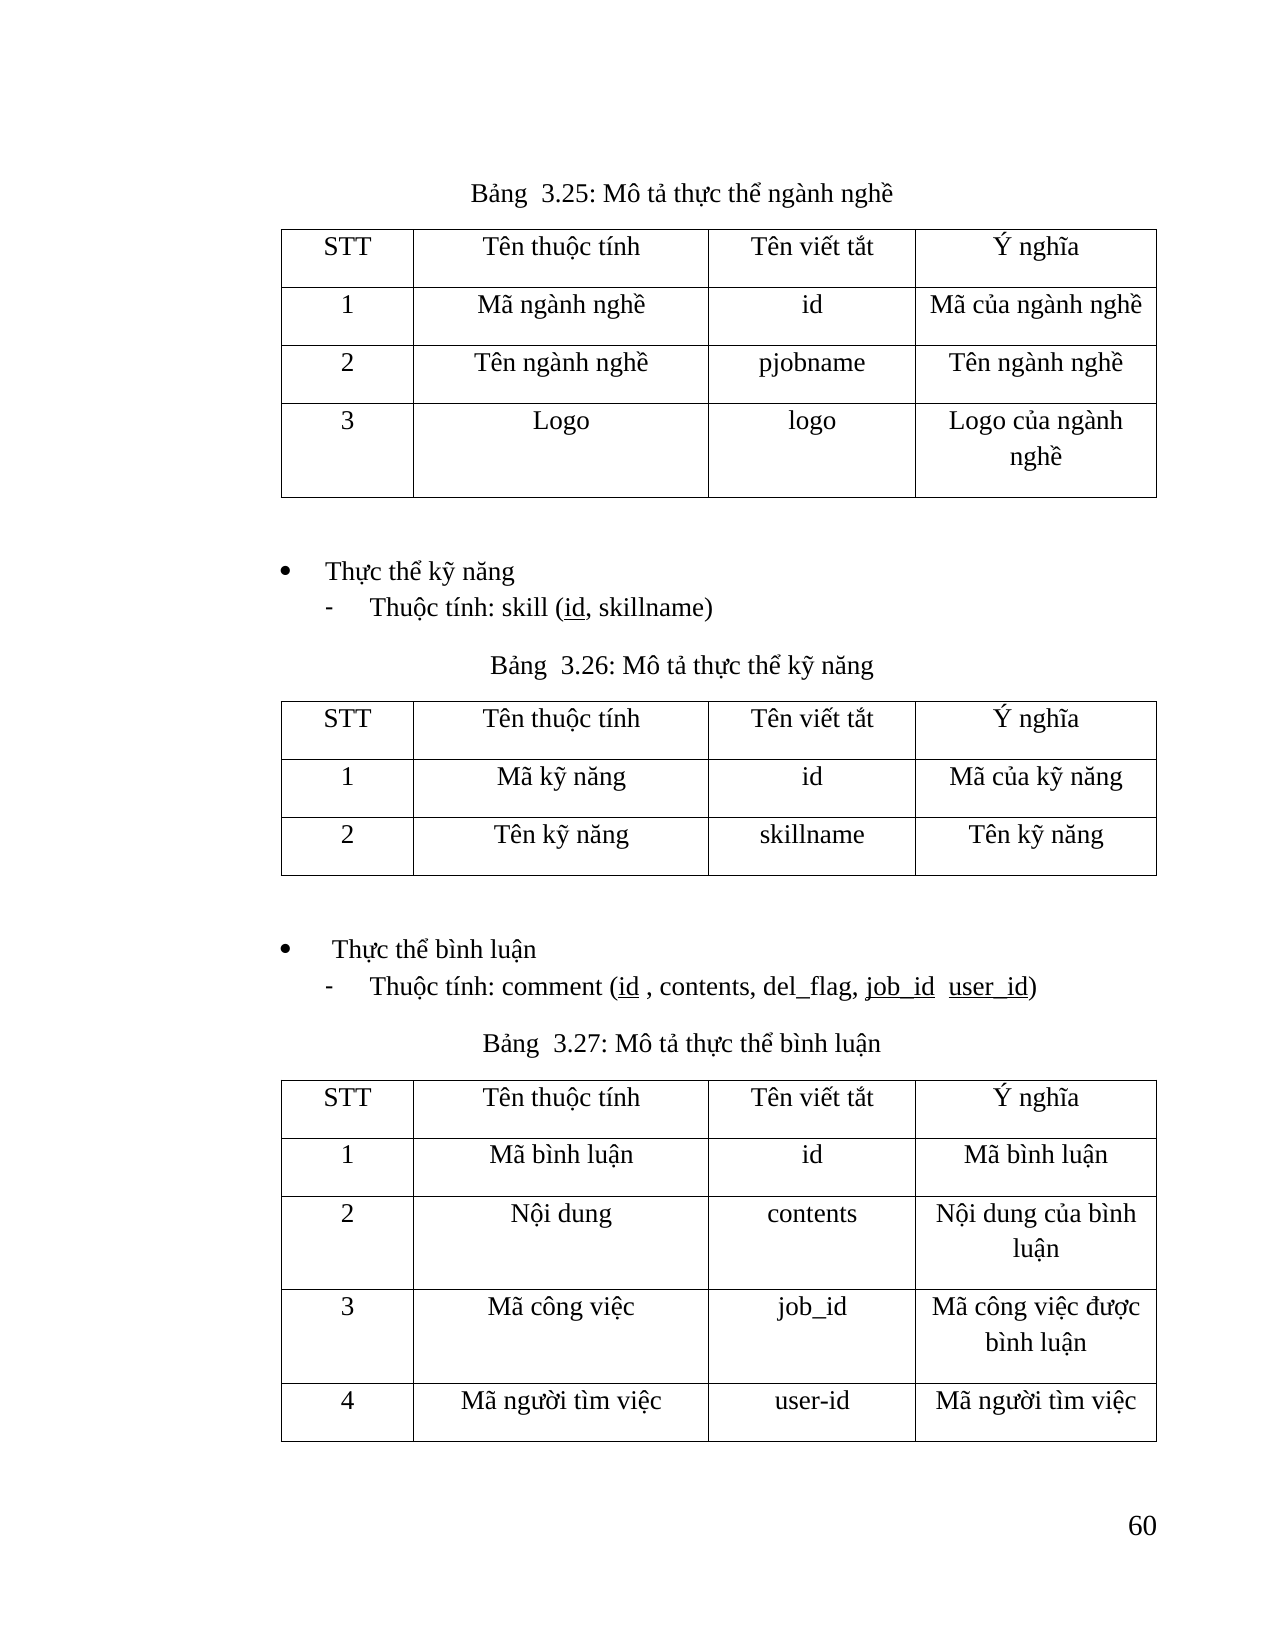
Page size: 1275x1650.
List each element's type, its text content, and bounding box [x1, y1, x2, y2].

table_cell 4 [282, 1384, 413, 1441]
table_cell Mã của ngành nghề [916, 288, 1156, 345]
table_header Ý nghĩa [916, 702, 1156, 759]
table_header Ý nghĩa [916, 1081, 1156, 1138]
table_cell Tên ngành nghề [916, 346, 1156, 403]
table_cell job_id [709, 1290, 915, 1383]
table_cell Mã kỹ năng [414, 760, 708, 817]
list Thực thể kỹ năng [281, 554, 1157, 586]
table_header Tên thuộc tính [414, 230, 708, 287]
table_cell Mã bình luận [414, 1139, 708, 1196]
table_header Tên viết tắt [709, 230, 915, 287]
table_header STT [282, 1081, 413, 1138]
table_cell Mã của kỹ năng [916, 760, 1156, 817]
table_cell logo [709, 404, 915, 497]
table_cell Mã ngành nghề [414, 288, 708, 345]
table_cell id [709, 288, 915, 345]
table_cell skillname [709, 818, 915, 875]
table_cell 1 [282, 288, 413, 345]
list Thực thể bình luận [281, 933, 1157, 964]
table_cell pjobname [709, 346, 915, 403]
table_cell Tên ngành nghề [414, 346, 708, 403]
text Bảng 3.26: Mô tả thực thể kỹ năng [207, 649, 1157, 680]
table_header Tên viết tắt [709, 702, 915, 759]
text Bảng 3.25: Mô tả thực thể ngành nghề [207, 177, 1157, 208]
table_cell 1 [282, 1139, 413, 1196]
list Thuộc tính: skill (id, skillname) [325, 591, 1157, 623]
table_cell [916, 1384, 1156, 1441]
table_header Ý nghĩa [916, 230, 1156, 287]
table_cell Nội dung của bình luận [916, 1197, 1156, 1289]
table_header Tên viết tắt [709, 1081, 915, 1138]
table_cell id [709, 1139, 915, 1196]
table_cell Logo [414, 404, 708, 497]
table_cell 1 [282, 760, 413, 817]
table_cell 3 [282, 404, 413, 497]
table_cell Mã công việc được bình luận [916, 1290, 1156, 1383]
table_cell Mã người tìm việc [414, 1384, 708, 1441]
table_cell Mã công việc [414, 1290, 708, 1383]
table_header Tên thuộc tính [414, 702, 708, 759]
table_cell Logo của ngành nghề [916, 404, 1156, 497]
table_cell id [709, 760, 915, 817]
table_cell user-id [709, 1384, 915, 1441]
table_cell 3 [282, 1290, 413, 1383]
text Bảng 3.27: Mô tả thực thể bình luận [207, 1028, 1157, 1059]
table_cell Tên kỹ năng [916, 818, 1156, 875]
table_cell 2 [282, 346, 413, 403]
table_cell 2 [282, 1197, 413, 1289]
table_cell Mã bình luận [916, 1139, 1156, 1196]
table_header Tên thuộc tính [414, 1081, 708, 1138]
table_header STT [282, 702, 413, 759]
table_header STT [282, 230, 413, 287]
table_cell contents [709, 1197, 915, 1289]
list Thuộc tính: comment (id , contents, del_flag, job_id user_id) [325, 969, 1157, 1002]
table_cell Nội dung [414, 1197, 708, 1289]
table_cell Tên kỹ năng [414, 818, 708, 875]
table_cell 2 [282, 818, 413, 875]
